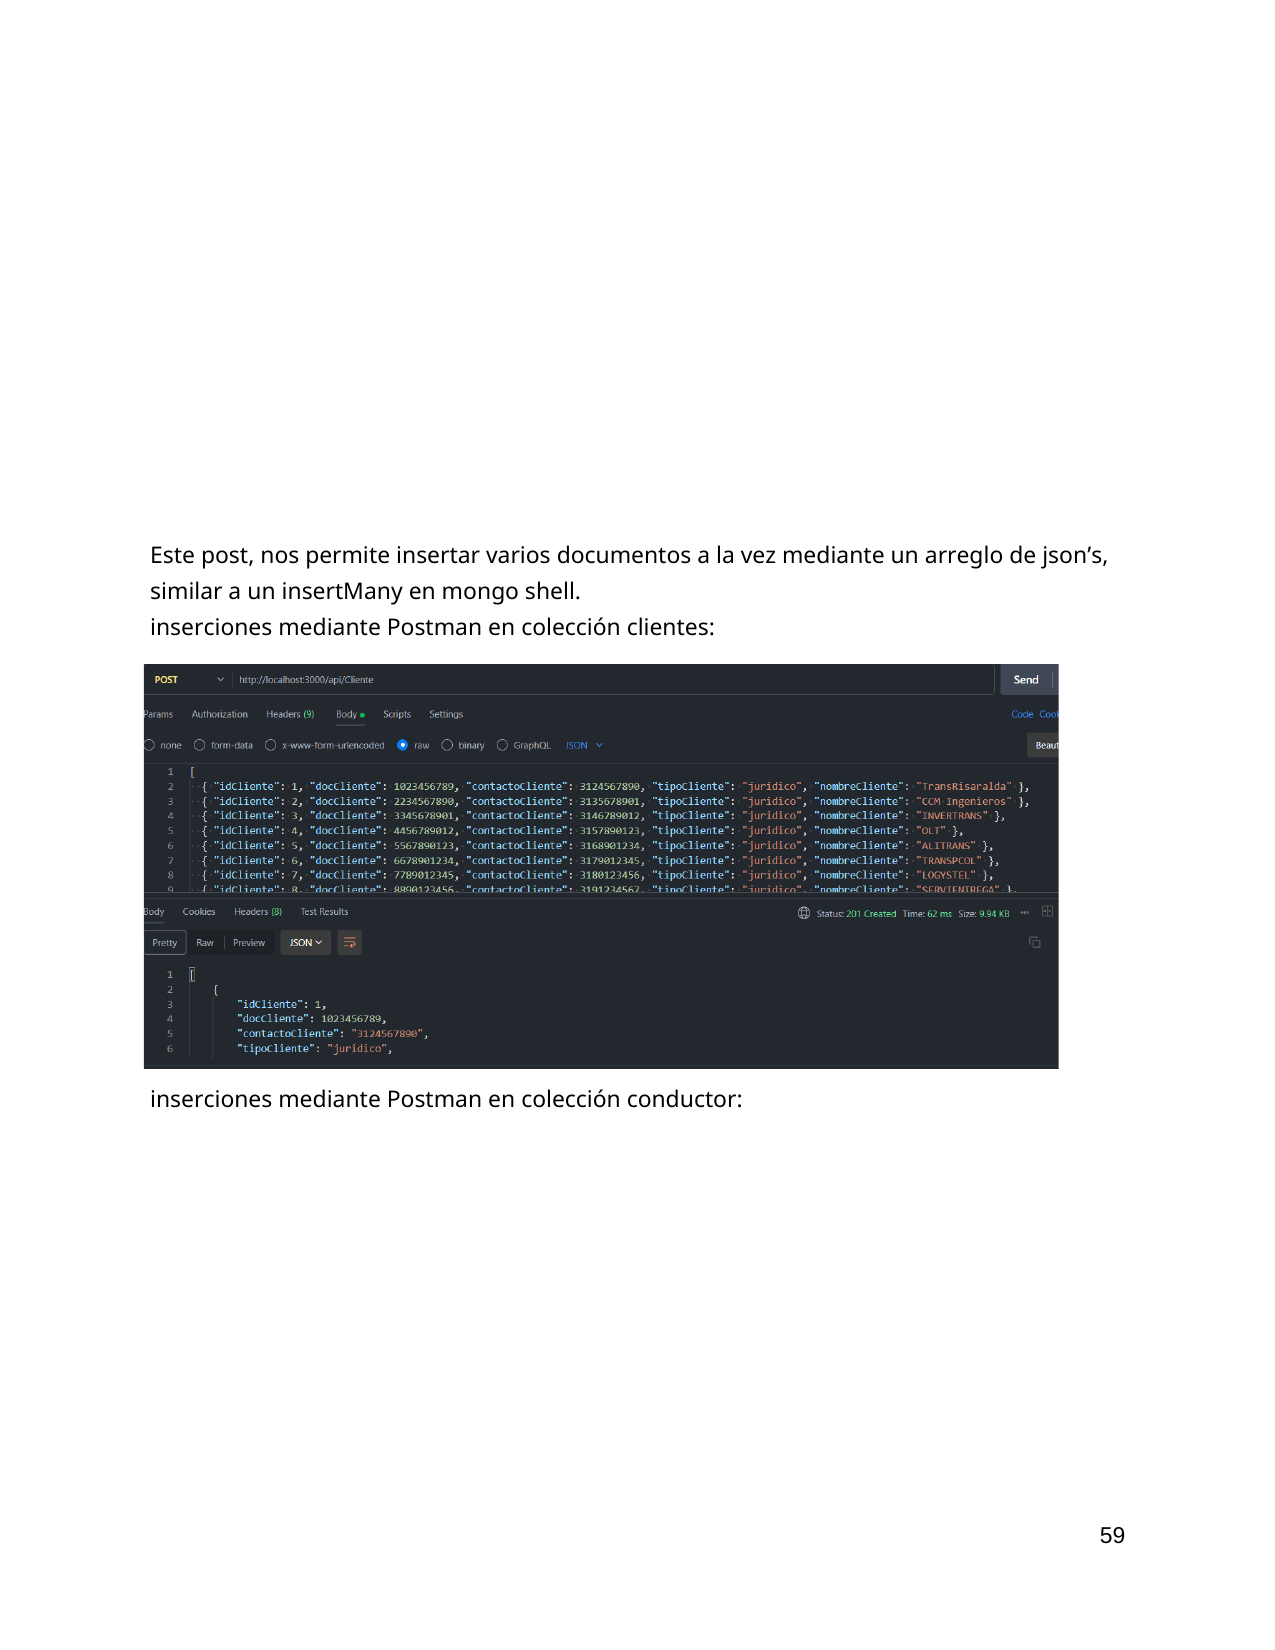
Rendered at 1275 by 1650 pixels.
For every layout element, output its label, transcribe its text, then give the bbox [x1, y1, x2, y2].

text inserciones mediante Postman en colección clientes: [150, 611, 1125, 642]
picture [143, 664, 1058, 1068]
text Este post, nos permite insertar varios documentos a la vez mediante un arreglo de json’s, similar a un insertMany en mongo shell. [150, 539, 1125, 606]
